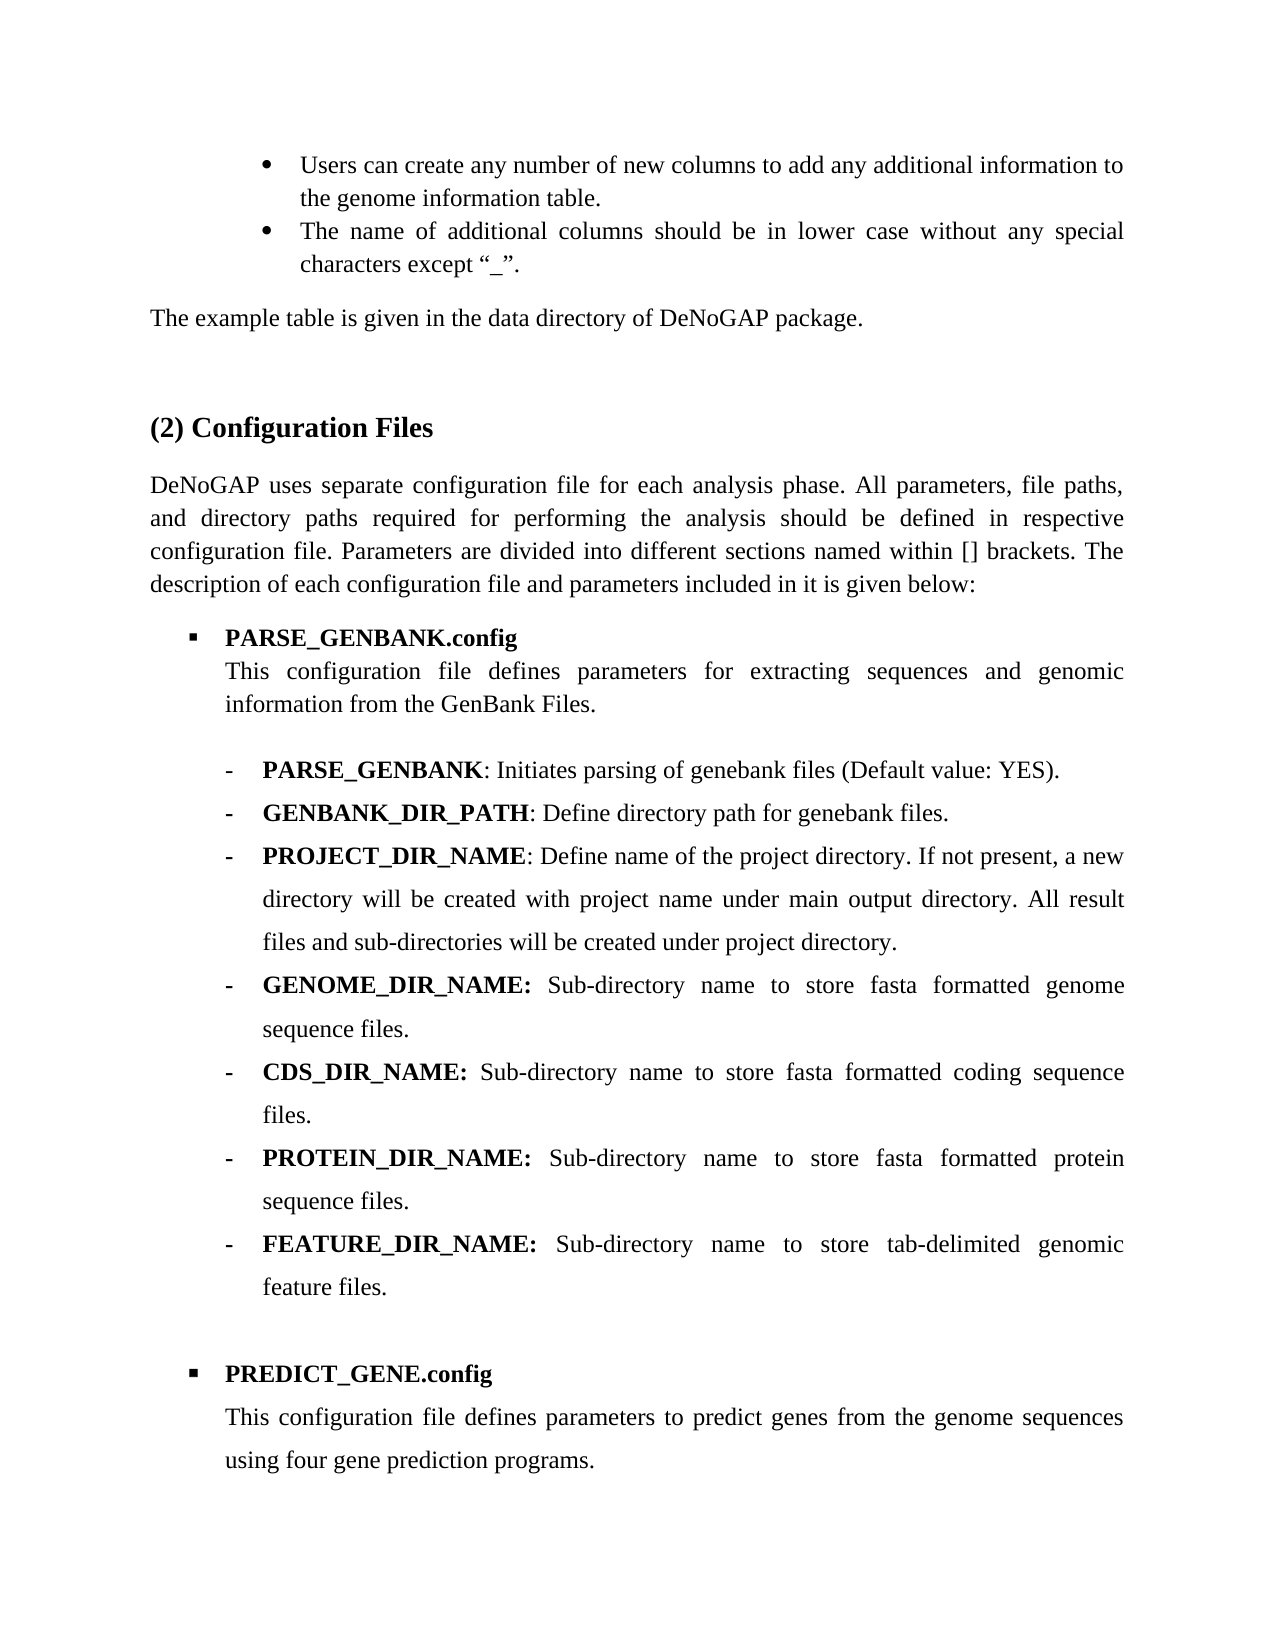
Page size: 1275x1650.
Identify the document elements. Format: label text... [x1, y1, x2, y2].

list GENOME_DIR_NAME: Sub-directory name to store fasta formatted genome sequence files. [225, 971, 1125, 1042]
list This configuration file defines parameters for extracting sequences and genomic information from the GenBank Files. [225, 656, 1125, 718]
list PROTEIN_DIR_NAME: Sub-directory name to store fasta formatted protein sequence files. [225, 1143, 1125, 1215]
list PREDICT_GENE.config [187, 1359, 1125, 1387]
list The name of additional columns should be in lower case without any special characters except “_”. [262, 216, 1125, 278]
list GENBANK_DIR_PATH: Define directory path for genebank files. [225, 798, 1125, 827]
list Users can create any number of new columns to add any additional information to the genome information table. [262, 150, 1125, 212]
list PROJECT_DIR_NAME: Define name of the project directory. If not present, a new directory will be created with project name under main output directory. All result files and sub-directories will be created under project directory. [225, 841, 1125, 956]
text The example table is given in the data directory of DeNoGAP package. [150, 303, 1125, 332]
list FEATURE_DIR_NAME: Sub-directory name to store tab-delimited genomic feature files. [225, 1229, 1125, 1301]
text DeNoGAP uses separate configuration file for each analysis phase. All parameters, file paths, and directory paths required for performing the analysis should be defined in respective configuration file. Parameters are divided into different sections named within [] brackets. The description of each configuration file and parameters included in it is given below: [150, 470, 1125, 598]
text (2) Configuration Files [150, 411, 1125, 444]
list PARSE_GENBANK: Initiates parsing of genebank files (Default value: YES). [225, 755, 1125, 784]
list CDS_DIR_NAME: Sub-directory name to store fasta formatted coding sequence files. [225, 1057, 1125, 1129]
list This configuration file defines parameters to predict genes from the genome sequences using four gene prediction programs. [225, 1402, 1125, 1474]
list PARSE_GENBANK.config [187, 623, 1125, 652]
